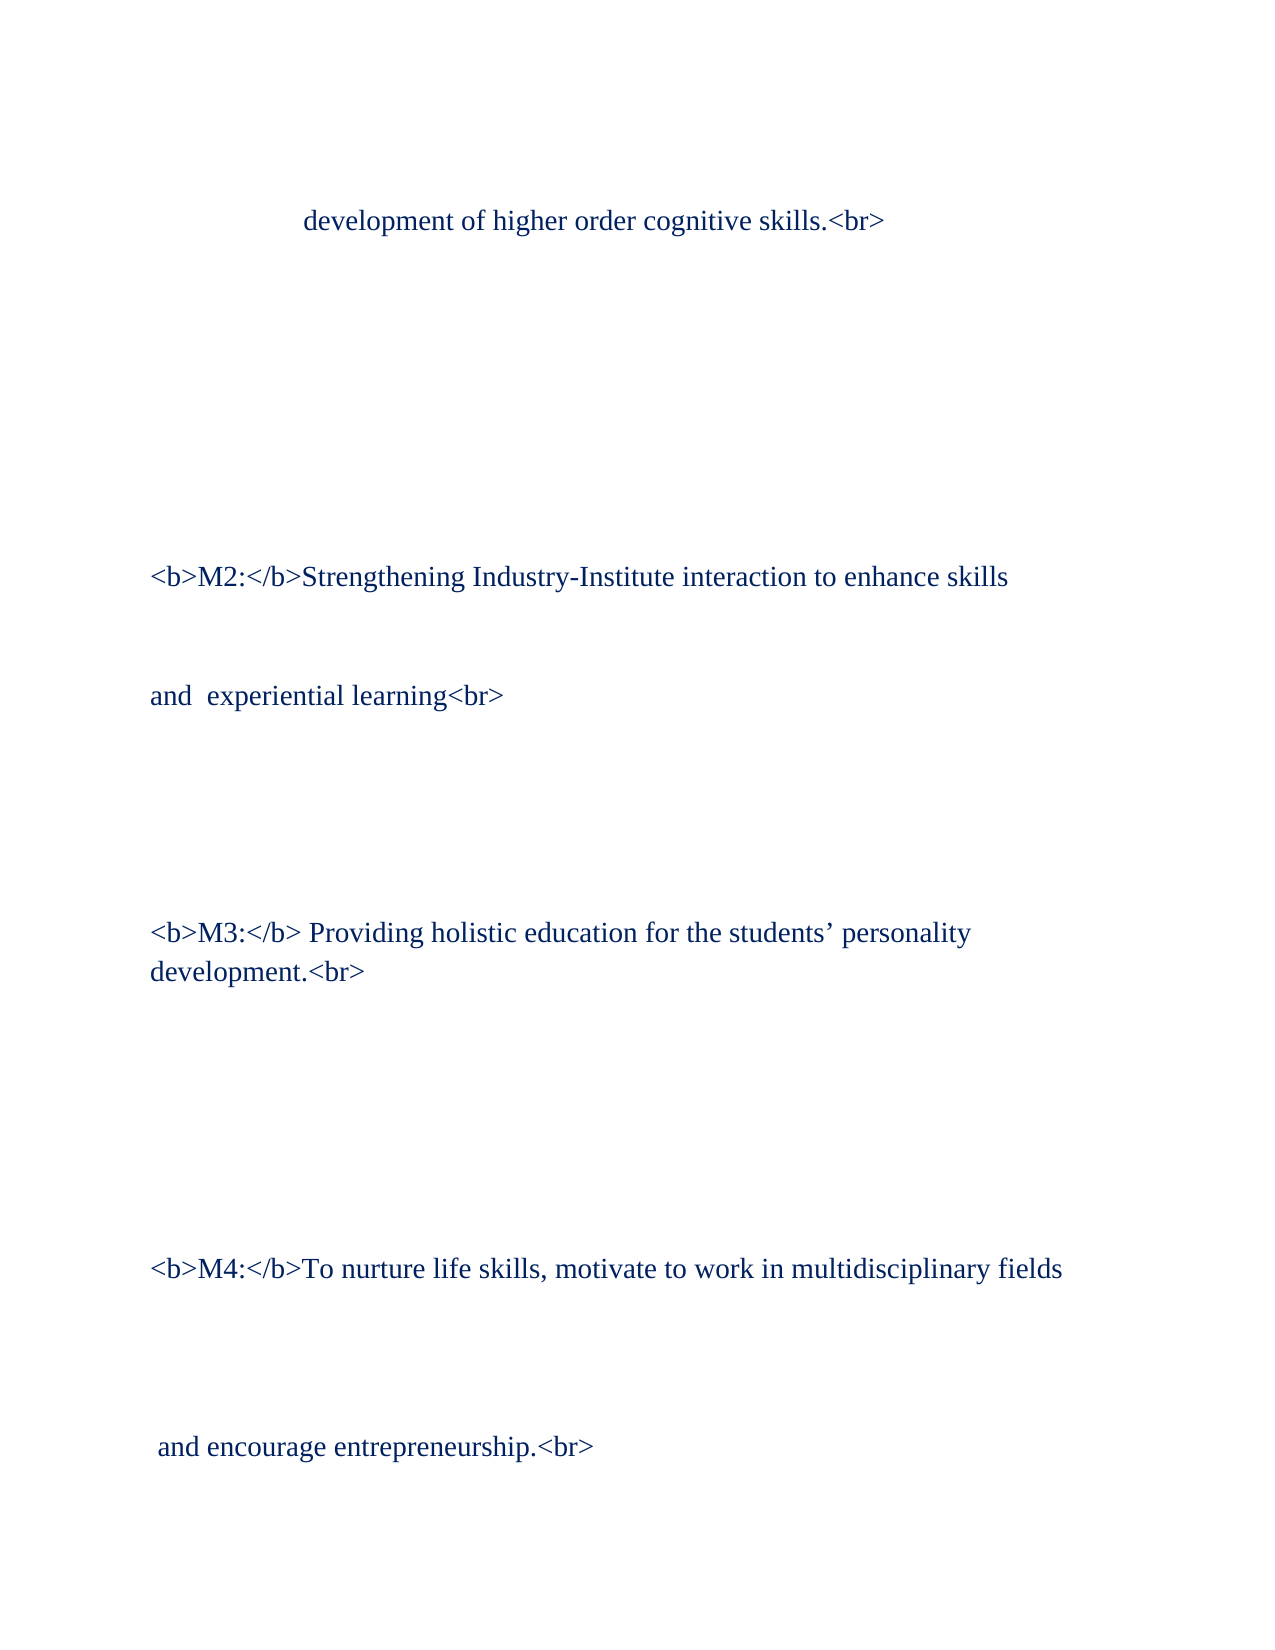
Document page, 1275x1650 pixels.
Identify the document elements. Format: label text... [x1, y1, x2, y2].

text <b>M3:</b> Providing holistic education for the students’ personality development.<br> [150, 916, 1125, 988]
text <b>M4:</b>To nurture life skills, motivate to work in multidisciplinary fields [150, 1251, 1125, 1284]
text development of higher order cognitive skills.<br> [150, 203, 1125, 237]
text and encourage entrepreneurship.<br> [150, 1429, 1125, 1463]
text <b>M2:</b>Strengthening Industry-Institute interaction to enhance skills [150, 559, 1125, 593]
text and experiential learning<br> [150, 678, 1125, 712]
